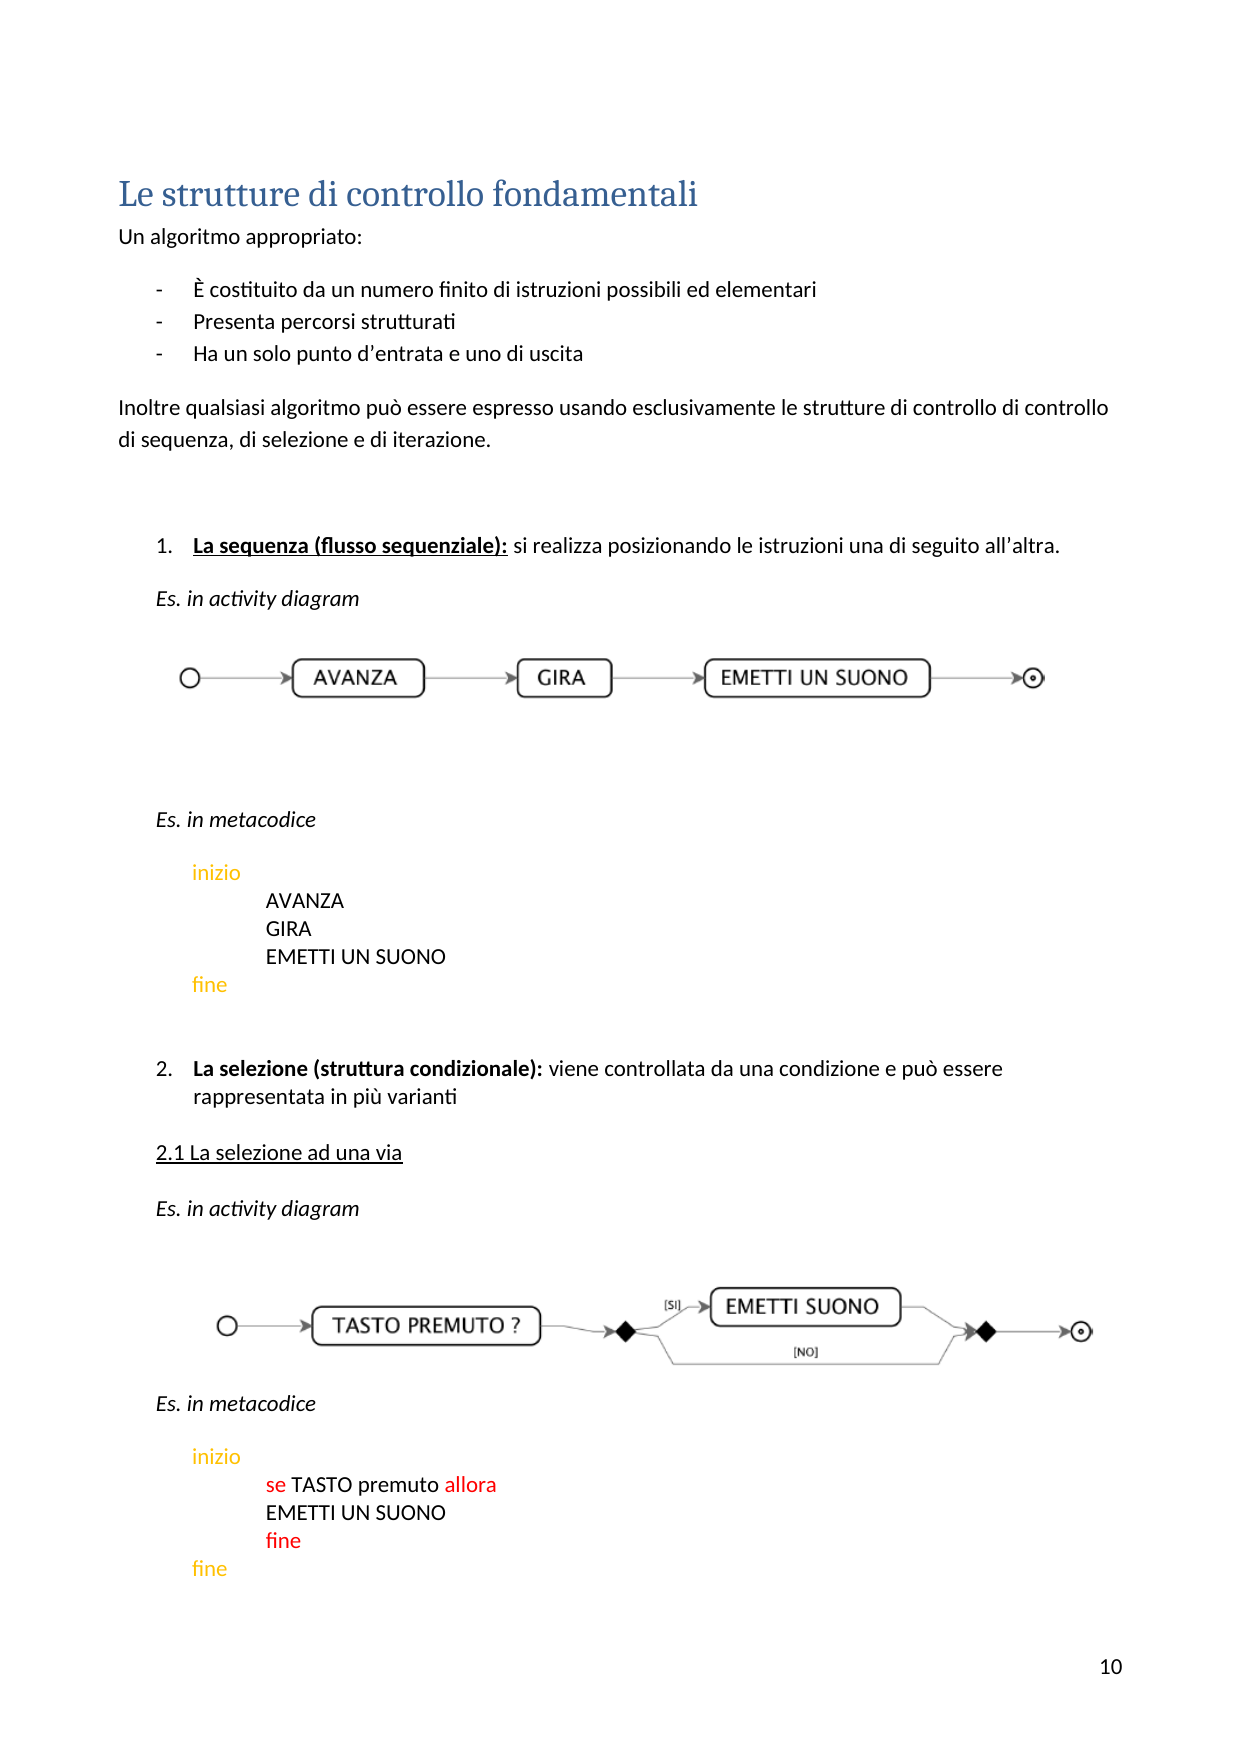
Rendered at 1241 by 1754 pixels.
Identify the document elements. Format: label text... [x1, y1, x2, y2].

text Es. in metacodice [156, 805, 1122, 833]
list La sequenza (flusso sequenziale): si realizza posizionando le istruzioni una di seguito all’altra. [156, 531, 1122, 559]
text Es. in metacodice [156, 1389, 1122, 1417]
list Ha un solo punto d’entrata e uno di uscita [156, 339, 1122, 368]
list La selezione (struttura condizionale): viene controllata da una condizione e può essere rappresentata in più varianti [156, 1054, 1122, 1110]
text fine [118, 1526, 1122, 1554]
picture [193, 1275, 1158, 1390]
text EMETTI UN SUONO [118, 1498, 1122, 1526]
text Inoltre qualsiasi algoritmo può essere espresso usando esclusivamente le strutture di controllo di controllo di sequenza, di selezione e di iterazione. [118, 393, 1122, 453]
text AVANZA [118, 886, 1122, 914]
text inizio [118, 1442, 1122, 1470]
text inizio [118, 858, 1122, 886]
text se TASTO premuto allora [118, 1470, 1122, 1498]
text Un algoritmo appropriato: [118, 222, 1122, 250]
text Es. in activity diagram [156, 584, 1122, 612]
text GIRA [118, 914, 1122, 942]
subtitle Le strutture di controllo fondamentali [118, 173, 1122, 216]
list Presenta percorsi strutturati [156, 307, 1122, 335]
text Es. in activity diagram [156, 1194, 1122, 1222]
text fine [118, 970, 1122, 998]
picture [156, 649, 1084, 723]
text EMETTI UN SUONO [118, 942, 1122, 970]
text fine [118, 1554, 1122, 1582]
text 2.1 La selezione ad una via [156, 1138, 1122, 1166]
list È costituito da un numero finito di istruzioni possibili ed elementari [156, 275, 1122, 303]
